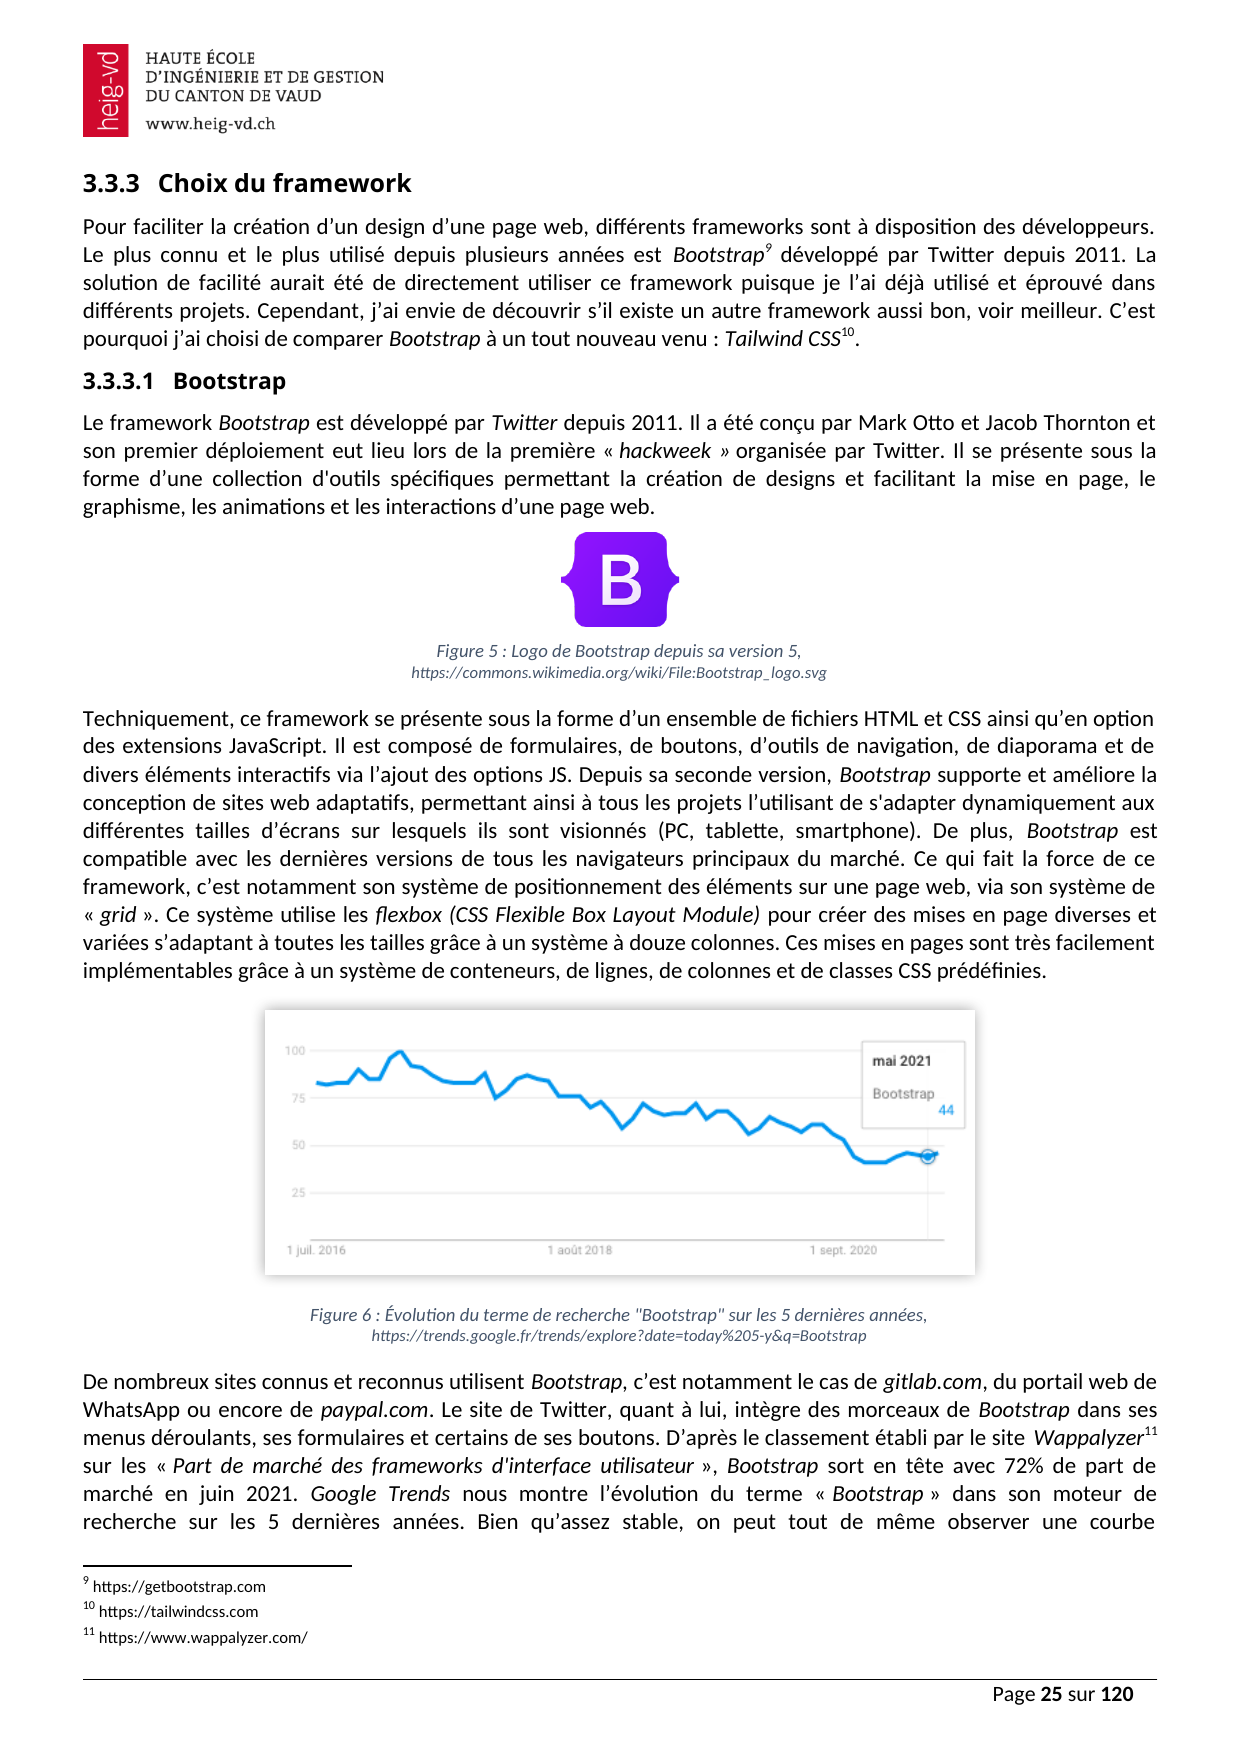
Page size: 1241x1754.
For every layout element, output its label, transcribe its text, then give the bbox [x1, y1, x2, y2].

picture [83, 44, 384, 137]
picture [265, 1010, 975, 1275]
picture [561, 532, 680, 627]
subtitle Choix du framework [83, 165, 1157, 199]
text Le framework Bootstrap est développé par Twitter depuis 2011. Il a été conçu par Mark Otto et Jacob Thornton et son premier déploiement eut lieu lors de la première « hackweek » organisée par Twitter. Il se présente sous la forme d’une collection d'outils spécifiques permettant la création de designs et facilitant la mise en page, le graphisme, les animations et les interactions d’une page web. [83, 408, 1157, 520]
text Pour faciliter la création d’un design d’une page web, différents frameworks sont à disposition des développeurs. Le plus connu et le plus utilisé depuis plusieurs années est Bootstrap développé par Twitter depuis 2011. La solution de facilité aurait été de directement utiliser ce framework puisque je l’ai déjà utilisé et éprouvé dans différents projets. Cependant, j’ai envie de découvrir s’il existe un autre framework aussi bon, voir meilleur. C’est pourquoi j’ai choisi de comparer Bootstrap à un tout nouveau venu : Tailwind CSS. [83, 212, 1157, 352]
text Techniquement, ce framework se présente sous la forme d’un ensemble de fichiers HTML et CSS ainsi qu’en option des extensions JavaScript. Il est composé de formulaires, de boutons, d’outils de navigation, de diaporama et de divers éléments interactifs via l’ajout des options JS. Depuis sa seconde version, Bootstrap supporte et améliore la conception de sites web adaptatifs, permettant ainsi à tous les projets l’utilisant de s'adapter dynamiquement aux différentes tailles d’écrans sur lesquels ils sont visionnés (PC, tablette, smartphone). De plus, Bootstrap est compatible avec les dernières versions de tous les navigateurs principaux du marché. Ce qui fait la force de ce framework, c’est notamment son système de positionnement des éléments sur une page web, via son système de « grid ». Ce système utilise les flexbox (CSS Flexible Box Layout Module) pour créer des mises en page diverses et variées s’adaptant à toutes les tailles grâce à un système à douze colonnes. Ces mises en pages sont très facilement implémentables grâce à un système de conteneurs, de lignes, de colonnes et de classes CSS prédéfinies. [83, 704, 1157, 984]
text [83, 1367, 1157, 1535]
subtitle Bootstrap [83, 364, 1157, 396]
